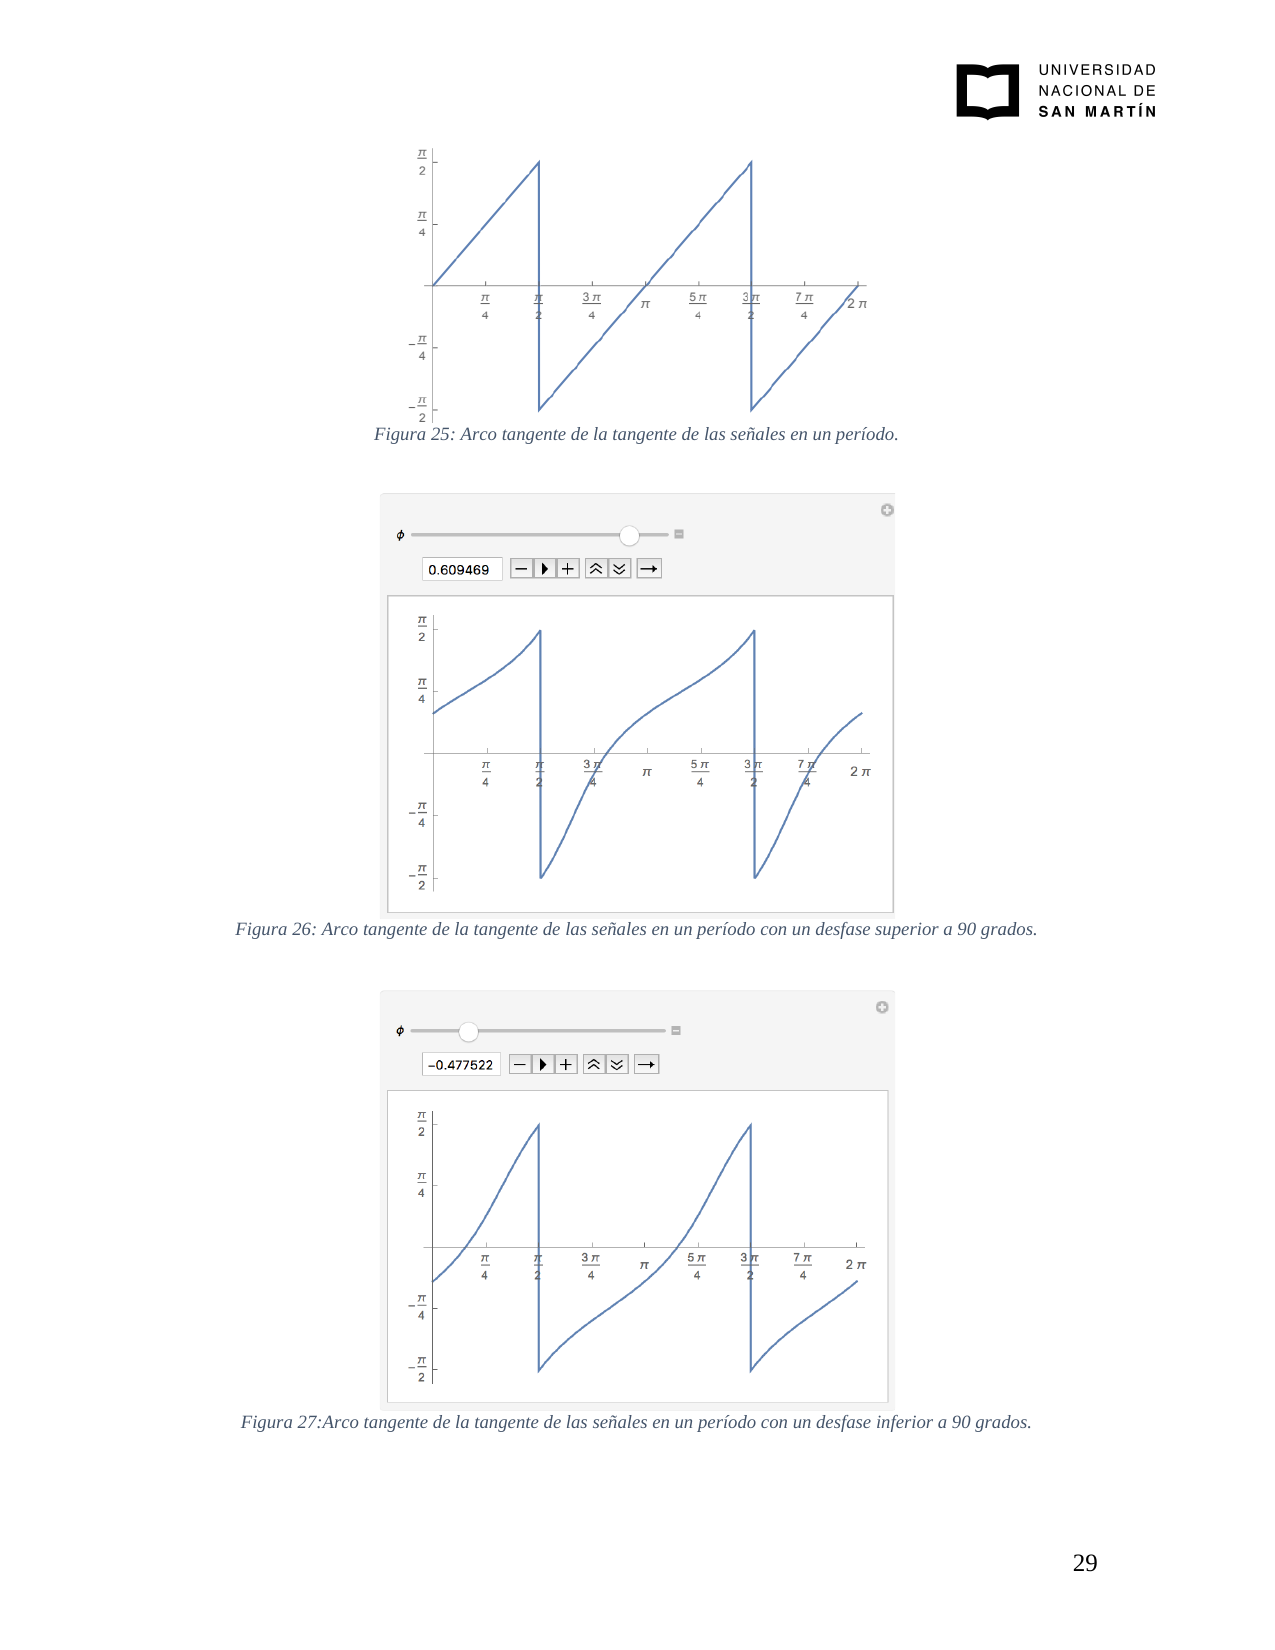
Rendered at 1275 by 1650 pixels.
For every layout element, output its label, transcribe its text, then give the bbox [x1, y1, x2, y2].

text Figura 26: Arco tangente de la tangente de las señales en un período con un desfase superior a 90 grados. [177, 918, 1098, 940]
picture [379, 989, 896, 1411]
text Figura 27:Arco tangente de la tangente de las señales en un período con un desfase inferior a 90 grados. [177, 1411, 1098, 1432]
picture [945, 55, 1165, 128]
picture [379, 493, 896, 919]
text Figura 25: Arco tangente de la tangente de las señales en un período. [177, 423, 1098, 444]
